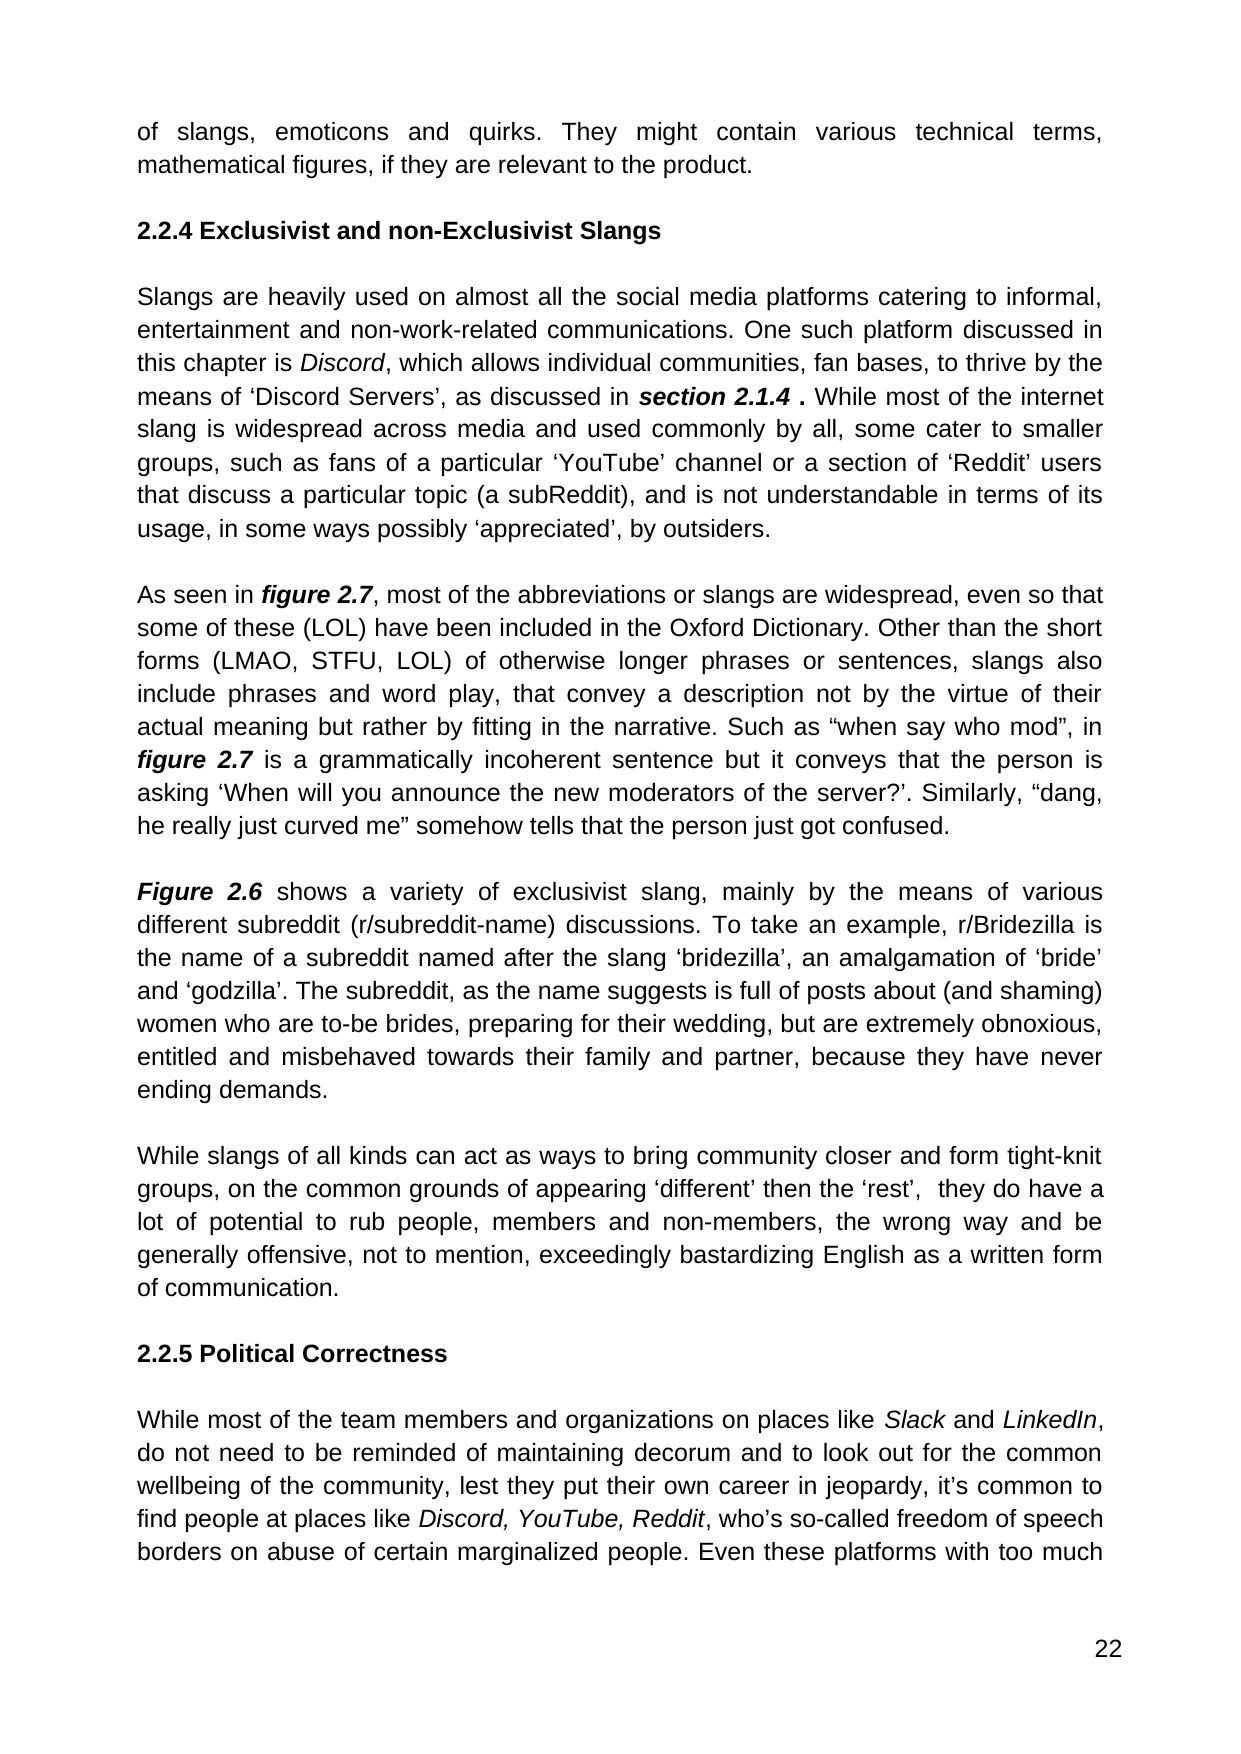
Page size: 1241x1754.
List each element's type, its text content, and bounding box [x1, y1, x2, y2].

text While slangs of all kinds can act as ways to bring community closer and form tight-knit groups, on the common grounds of appearing ‘different’ then the ‘rest’, they do have a lot of potential to rub people, members and non-members, the wrong way and be generally offensive, not to mention, exceedingly bastardizing English as a written form of communication. [137, 1141, 1104, 1302]
text As seen in figure 2.7, most of the abbreviations or slangs are widespread, even so that some of these (LOL) have been included in the Oxford Dictionary. Other than the short forms (LMAO, STFU, LOL) of otherwise longer phrases or sentences, slangs also include phrases and word play, that convey a description not by the virtue of their actual meaning but rather by fitting in the narrative. Such as “when say who mod”, in figure 2.7 is a grammatically incoherent sentence but it conveys that the person is asking ‘When will you announce the new moderators of the server?’. Similarly, “dang, he really just curved me” somehow tells that the person just got confused. [137, 579, 1104, 839]
text 2.2.5 Political Correctness [137, 1339, 1104, 1368]
text Slangs are heavily used on almost all the social media platforms catering to informal, entertainment and non-work-related communications. One such platform discussed in this chapter is Discord, which allows individual communities, fan bases, to thrive by the means of ‘Discord Servers’, as discussed in section 2.1.4 . While most of the internet slang is widespread across media and used commonly by all, some cater to smaller groups, such as fans of a particular ‘YouTube’ channel or a section of ‘Reddit’ users that discuss a particular topic (a subReddit), and is not understandable in terms of its usage, in some ways possibly ‘appreciated’, by outsiders. [137, 282, 1104, 542]
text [137, 1405, 1104, 1566]
text Figure 2.6 shows a variety of exclusivist slang, mainly by the means of various different subreddit (r/subreddit-name) discussions. To take an example, r/Bridezilla is the name of a subreddit named after the slang ‘bridezilla’, an amalgamation of ‘bride’ and ‘godzilla’. The subreddit, as the name suggests is full of posts about (and shaming) women who are to-be brides, preparing for their wedding, but are extremely obnoxious, entitled and misbehaved towards their family and partner, because they have never ending demands. [137, 877, 1104, 1104]
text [137, 117, 1104, 179]
text 2.2.4 Exclusivist and non-Exclusivist Slangs [137, 216, 1104, 245]
